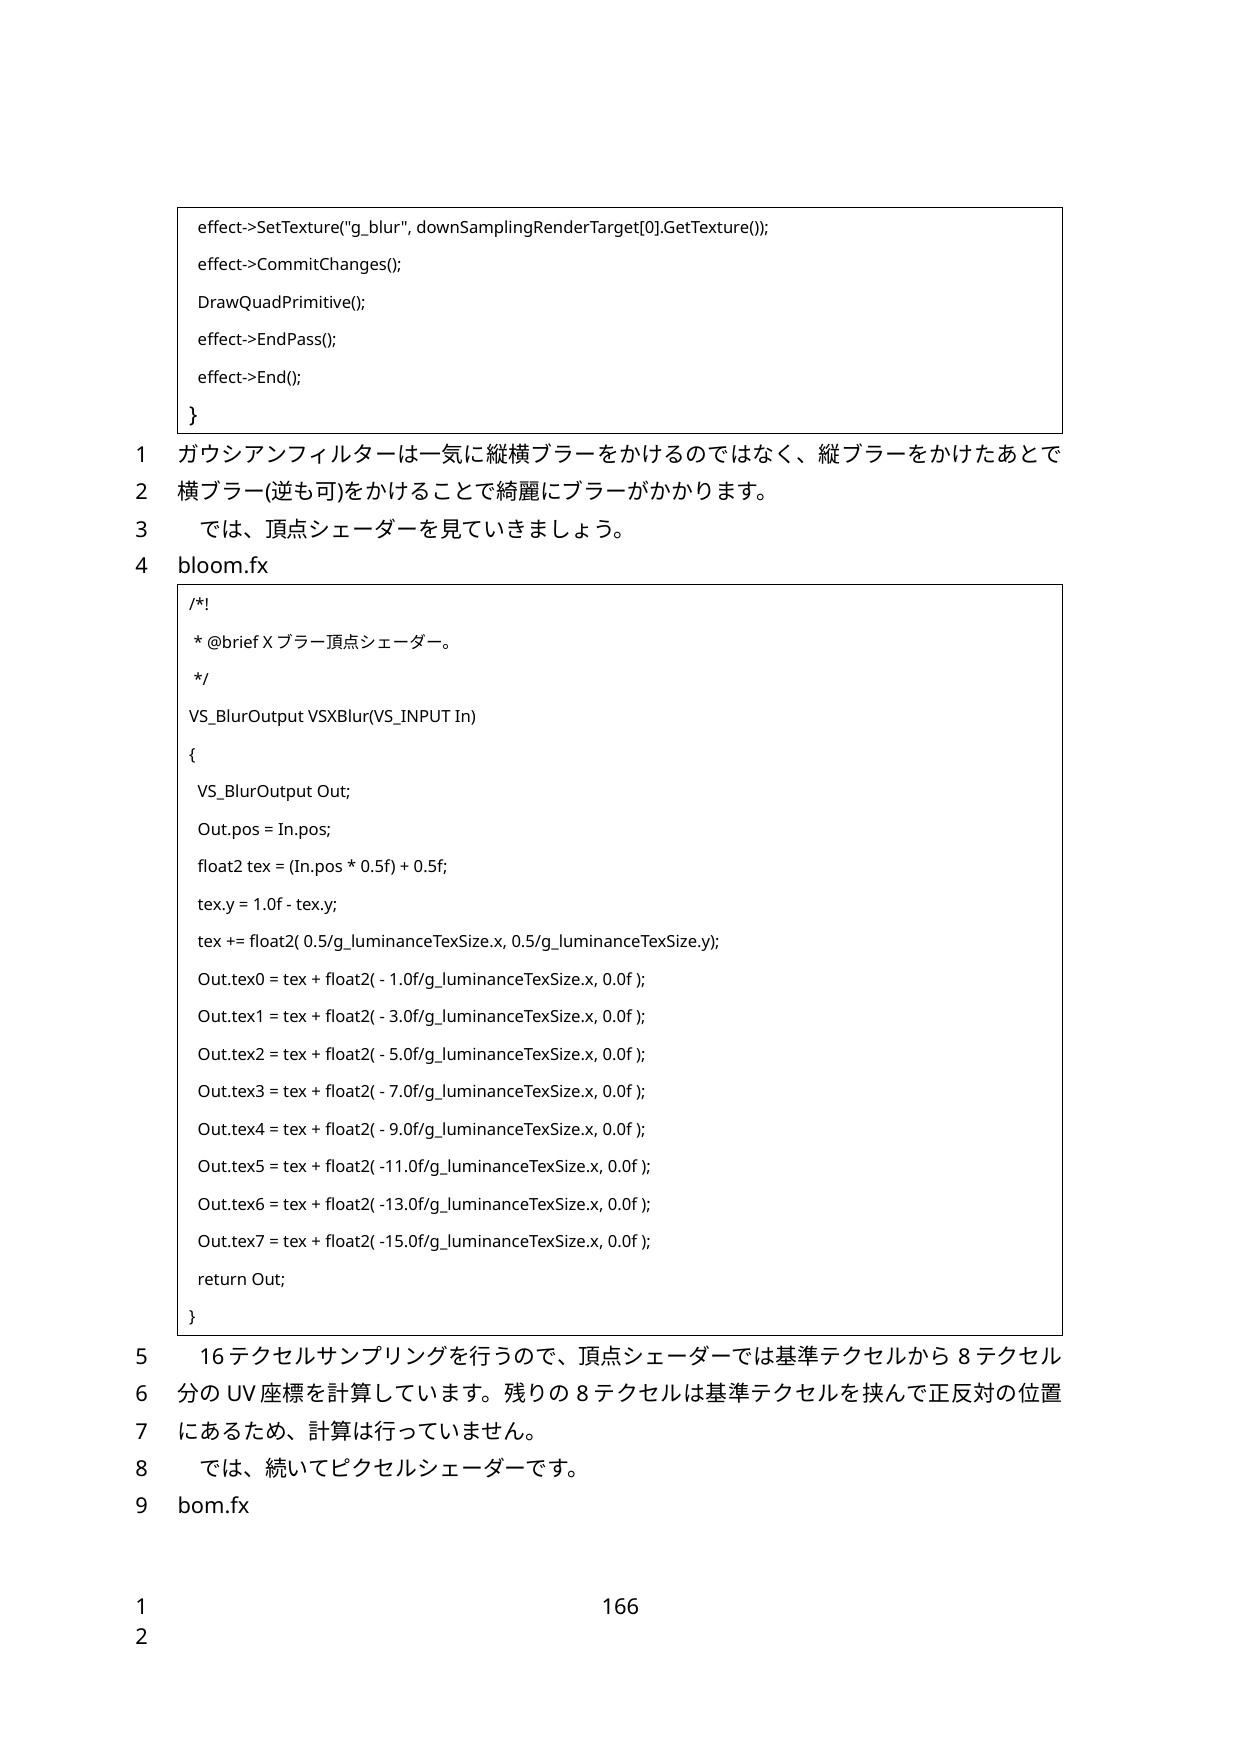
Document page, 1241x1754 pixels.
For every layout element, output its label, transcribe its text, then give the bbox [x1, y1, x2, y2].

text 16テクセルサンプリングを行うので、頂点シェーダーでは基準テクセルから8テクセル分のUV座標を計算しています。残りの8テクセルは基準テクセルを挟んで正反対の位置にあるため、計算は行っていません。 [177, 1336, 1063, 1448]
text では、頂点シェーダーを見ていきましょう。 [177, 509, 1063, 546]
text bom.fx [177, 1486, 1063, 1523]
table_header /*! * @brief Xブラー頂点シェーダー。 */ VS_BlurOutput VSXBlur(VS_INPUT In) { VS_BlurOutput Out; Out.pos = In.pos; float2 tex = (In.pos * 0.5f) + 0.5f; tex.y = 1.0f - tex.y; tex += float2( 0.5/g_luminanceTexSize.x, 0.5/g_luminanceTexSize.y); Out.tex0 = tex + float2( - 1.0f/g_luminanceTexSize.x, 0.0f ); Out.tex1 = tex + float2( - 3.0f/g_luminanceTexSize.x, 0.0f ); Out.tex2 = tex + float2( - 5.0f/g_luminanceTexSize.x, 0.0f ); Out.tex3 = tex + float2( - 7.0f/g_luminanceTexSize.x, 0.0f ); Out.tex4 = tex + float2( - 9.0f/g_luminanceTexSize.x, 0.0f ); Out.tex5 = tex + float2( -11.0f/g_luminanceTexSize.x, 0.0f ); Out.tex6 = tex + float2( -13.0f/g_luminanceTexSize.x, 0.0f ); Out.tex7 = tex + float2( -15.0f/g_luminanceTexSize.x, 0.0f ); return Out; } [178, 585, 1062, 1335]
text では、続いてピクセルシェーダーです。 [177, 1448, 1063, 1486]
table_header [178, 208, 1062, 433]
text bloom.fx [177, 546, 1063, 584]
text ガウシアンフィルターは一気に縦横ブラーをかけるのではなく、縦ブラーをかけたあとで、横ブラー(逆も可)をかけることで綺麗にブラーがかかります。 [177, 434, 1063, 509]
